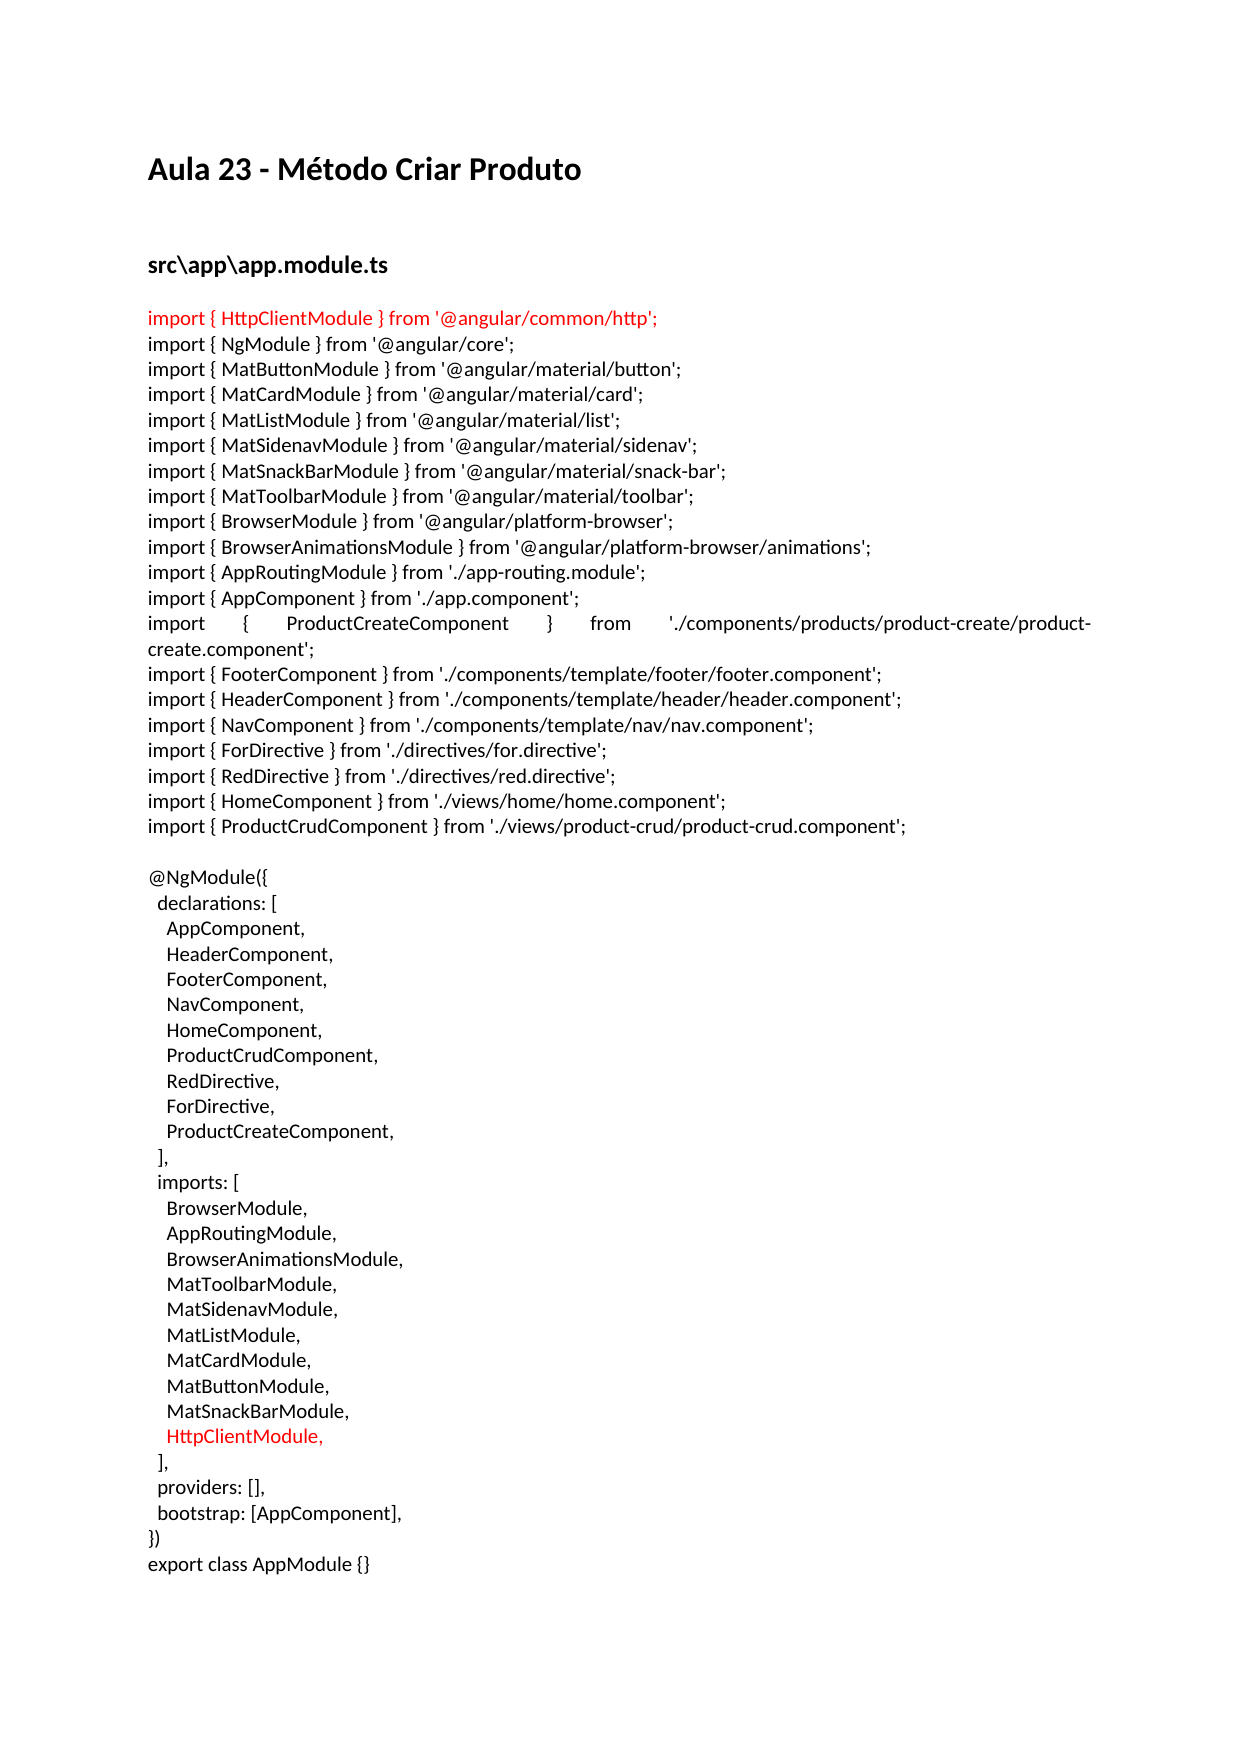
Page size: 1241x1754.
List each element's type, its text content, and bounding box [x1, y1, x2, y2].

text HomeComponent, [148, 1017, 1092, 1042]
text BrowserAnimationsModule, [148, 1246, 1092, 1271]
text HttpClientModule, [148, 1424, 1092, 1449]
text import { MatCardModule } from '@angular/material/card'; [148, 382, 1092, 407]
text import { NgModule } from '@angular/core'; [148, 331, 1092, 356]
text import { HomeComponent } from './views/home/home.component'; [148, 788, 1092, 814]
text ], [148, 1449, 1092, 1474]
text import { BrowserAnimationsModule } from '@angular/platform-browser/animations'; [148, 534, 1092, 559]
text import { FooterComponent } from './components/template/footer/footer.component'; [148, 661, 1092, 687]
text providers: [], [148, 1474, 1092, 1500]
text }) [148, 1525, 1092, 1551]
text import { ForDirective } from './directives/for.directive'; [148, 737, 1092, 763]
text ], [148, 1144, 1092, 1169]
text NavComponent, [148, 992, 1092, 1017]
text import { AppComponent } from './app.component'; [148, 585, 1092, 610]
text import { HeaderComponent } from './components/template/header/header.component'; [148, 687, 1092, 712]
text BrowserModule, [148, 1195, 1092, 1220]
subtitle Aula 23 - Método Criar Produto [148, 148, 1092, 188]
text import { MatSidenavModule } from '@angular/material/sidenav'; [148, 432, 1092, 458]
text import { HttpClientModule } from '@angular/common/http'; [148, 305, 1092, 331]
text bootstrap: [AppComponent], [148, 1500, 1092, 1525]
text import { MatButtonModule } from '@angular/material/button'; [148, 356, 1092, 382]
text AppComponent, [148, 915, 1092, 941]
text src\app\app.module.ts [148, 249, 1092, 280]
text import { ProductCreateComponent } from './components/products/product-create/product-create.component'; [148, 610, 1092, 661]
text imports: [ [148, 1169, 1092, 1195]
text MatSnackBarModule, [148, 1398, 1092, 1424]
text ProductCreateComponent, [148, 1119, 1092, 1144]
text @NgModule({ [148, 864, 1092, 890]
text RedDirective, [148, 1068, 1092, 1093]
text import { MatToolbarModule } from '@angular/material/toolbar'; [148, 483, 1092, 509]
text export class AppModule {} [148, 1551, 1092, 1576]
text import { MatListModule } from '@angular/material/list'; [148, 407, 1092, 432]
text import { AppRoutingModule } from './app-routing.module'; [148, 559, 1092, 585]
text import { MatSnackBarModule } from '@angular/material/snack-bar'; [148, 458, 1092, 483]
text import { RedDirective } from './directives/red.directive'; [148, 763, 1092, 788]
text MatButtonModule, [148, 1373, 1092, 1398]
text ProductCrudComponent, [148, 1042, 1092, 1068]
text HeaderComponent, [148, 941, 1092, 966]
text import { NavComponent } from './components/template/nav/nav.component'; [148, 712, 1092, 737]
text import { ProductCrudComponent } from './views/product-crud/product-crud.component'; [148, 814, 1092, 839]
text import { BrowserModule } from '@angular/platform-browser'; [148, 509, 1092, 534]
text MatToolbarModule, [148, 1271, 1092, 1297]
text FooterComponent, [148, 966, 1092, 992]
text MatSidenavModule, [148, 1297, 1092, 1322]
text MatCardModule, [148, 1347, 1092, 1373]
text declarations: [ [148, 890, 1092, 915]
text MatListModule, [148, 1322, 1092, 1347]
text ForDirective, [148, 1093, 1092, 1119]
text AppRoutingModule, [148, 1220, 1092, 1246]
